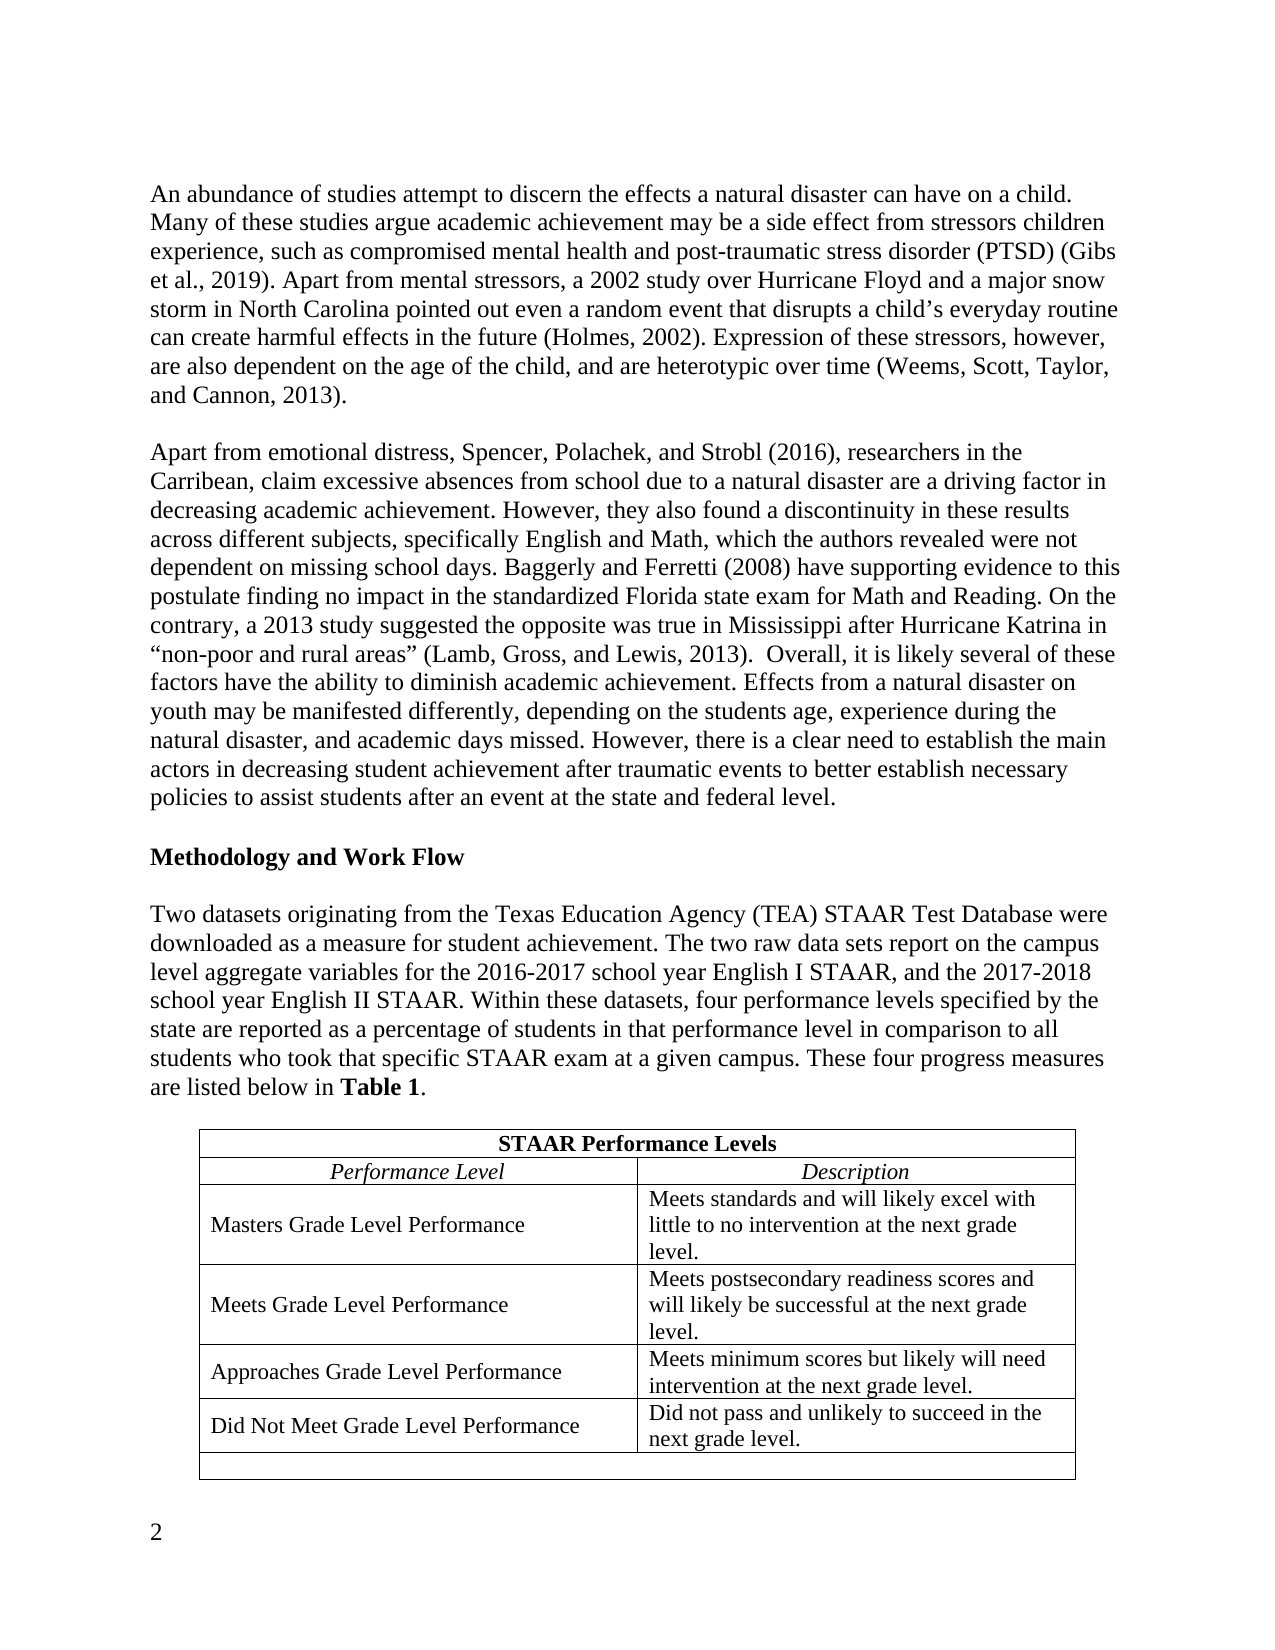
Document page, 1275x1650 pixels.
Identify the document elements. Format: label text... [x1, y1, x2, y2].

text An abundance of studies attempt to discern the effects a natural disaster can have on a child. Many of these studies argue academic achievement may be a side effect from stressors children experience, such as compromised mental health and post-traumatic stress disorder (PTSD) (Gibs et al., 2019). Apart from mental stressors, a 2002 study over Hurricane Floyd and a major snow storm in North Carolina pointed out even a random event that disrupts a child’s everyday routine can create harmful effects in the future (Holmes, 2002). Expression of these stressors, however, are also dependent on the age of the child, and are heterotypic over time (Weems, Scott, Taylor, and Cannon, 2013). [150, 179, 1125, 409]
table_cell Masters Grade Level Performance [200, 1185, 637, 1264]
text Two datasets originating from the Texas Education Agency (TEA) STAAR Test Database were downloaded as a measure for student achievement. The two raw data sets report on the campus level aggregate variables for the 2016-2017 school year English I STAAR, and the 2017-2018 school year English II STAAR. Within these datasets, four performance levels specified by the state are reported as a percentage of students in that performance level in comparison to all students who took that specific STAAR exam at a given campus. These four progress measures are listed below in Table 1. [150, 899, 1125, 1101]
table_header STAAR Performance Levels [200, 1130, 1075, 1157]
text Apart from emotional distress, Spencer, Polachek, and Strobl (2016), researchers in the Carribean, claim excessive absences from school due to a natural disaster are a driving factor in decreasing academic achievement. However, they also found a discontinuity in these results across different subjects, specifically English and Math, which the authors revealed were not dependent on missing school days. Baggerly and Ferretti (2008) have supporting evidence to this postulate finding no impact in the standardized Florida state exam for Math and Reading. On the contrary, a 2013 study suggested the opposite was true in Mississippi after Hurricane Katrina in “non-poor and rural areas” (Lamb, Gross, and Lewis, 2013). Overall, it is likely several of these factors have the ability to diminish academic achievement. Effects from a natural disaster on youth may be manifested differently, depending on the students age, experience during the natural disaster, and academic days missed. However, there is a clear need to establish the main actors in decreasing student achievement after traumatic events to better establish necessary policies to assist students after an event at the state and federal level. [150, 437, 1125, 811]
table_cell Description [638, 1158, 1075, 1184]
table_cell Performance Level [200, 1158, 637, 1184]
table_cell Meets postsecondary readiness scores and will likely be successful at the next grade level. [638, 1265, 1075, 1344]
table_cell Meets standards and will likely excel with little to no intervention at the next grade level. [638, 1185, 1075, 1264]
table_cell Did not pass and unlikely to succeed in the next grade level. [638, 1399, 1075, 1452]
table_cell Did Not Meet Grade Level Performance [200, 1399, 637, 1452]
table_cell Approaches Grade Level Performance [200, 1345, 637, 1398]
table_cell Meets minimum scores but likely will need intervention at the next grade level. [638, 1345, 1075, 1398]
table_cell Meets Grade Level Performance [200, 1265, 637, 1344]
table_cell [200, 1453, 1075, 1479]
text Methodology and Work Flow [150, 842, 1125, 871]
